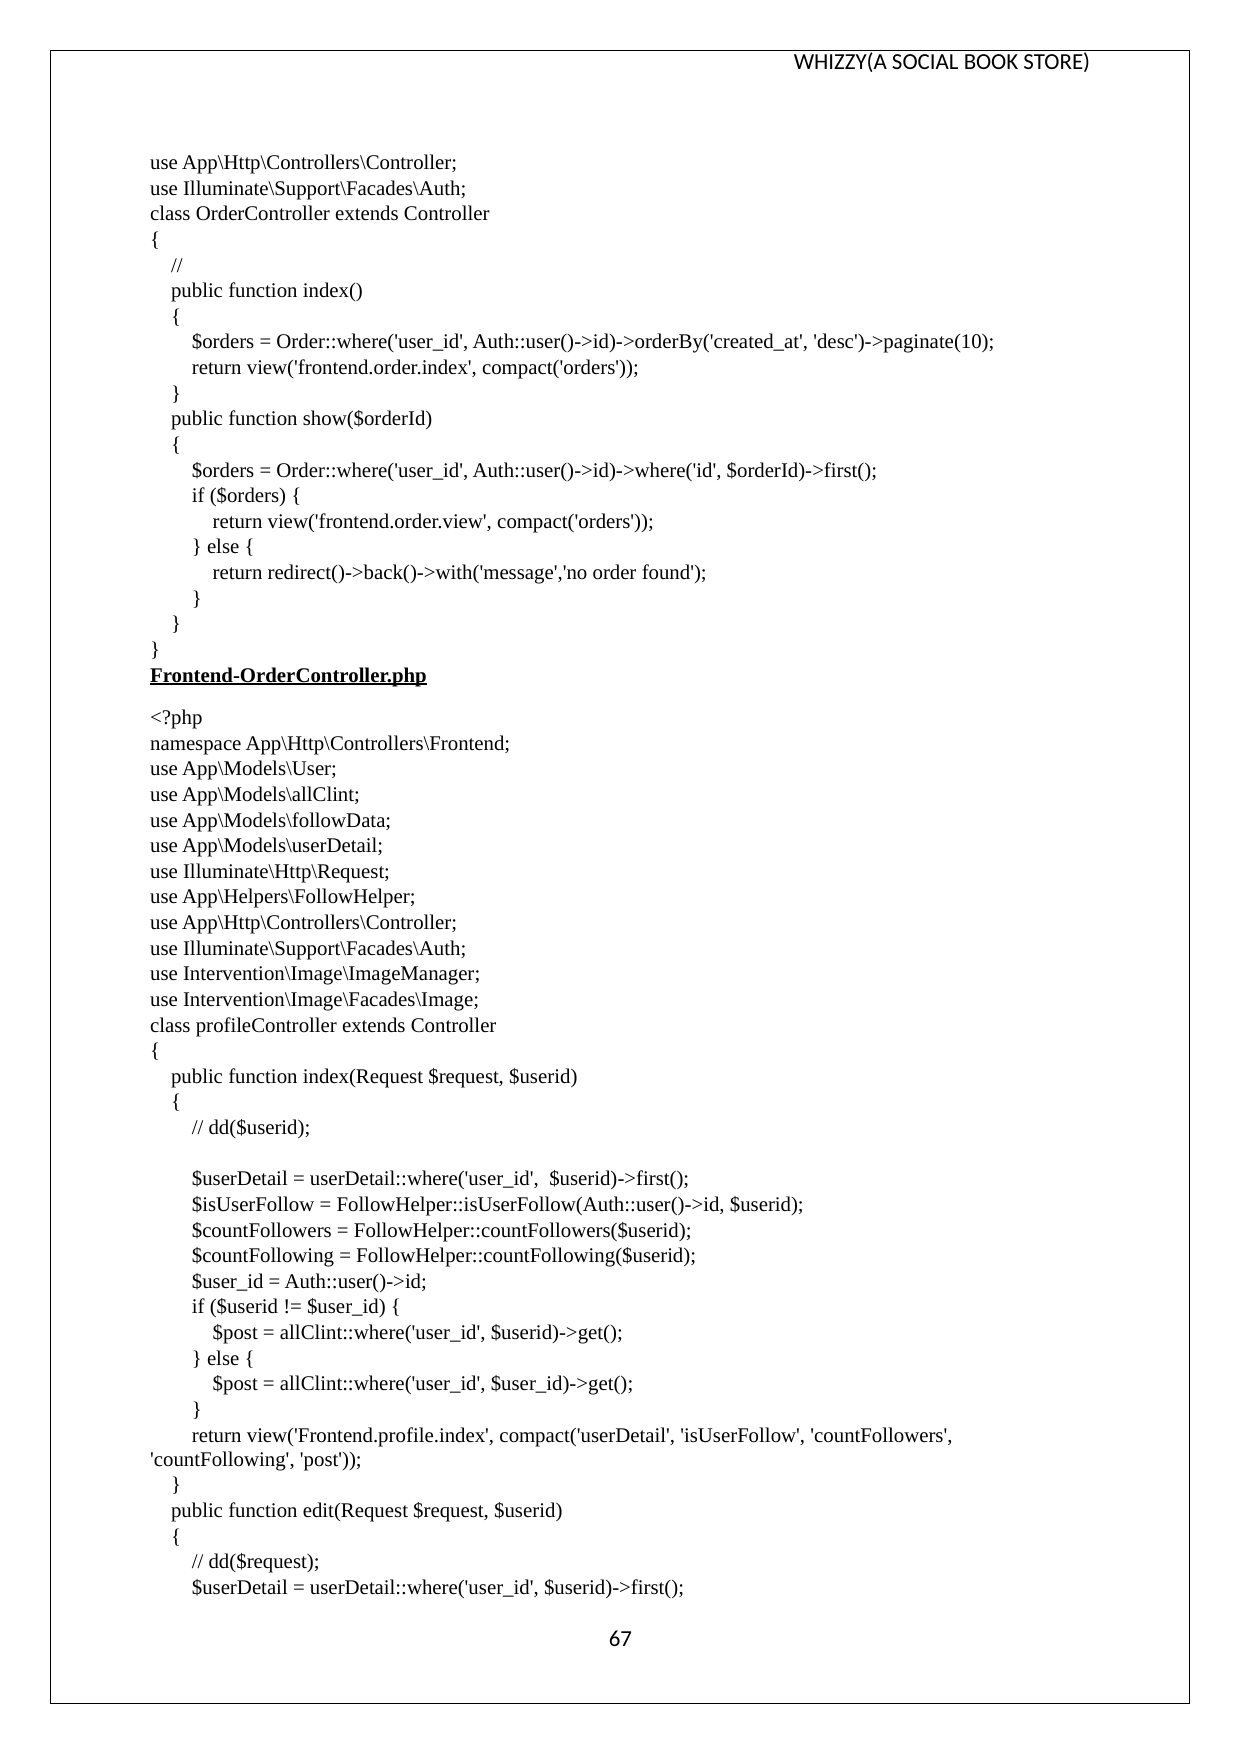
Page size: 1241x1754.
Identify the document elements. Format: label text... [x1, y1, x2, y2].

text Frontend-OrderController.php [150, 662, 1090, 687]
text public function index() [150, 278, 1090, 302]
text return redirect()->back()->with('message','no order found'); [150, 560, 1090, 584]
text use App\Http\Controllers\Controller; [150, 150, 1090, 174]
text class OrderController extends Controller [150, 201, 1090, 225]
text } [150, 637, 1090, 661]
text use Illuminate\Support\Facades\Auth; [150, 936, 1090, 960]
text use App\Models\followData; [150, 808, 1090, 832]
text { [150, 1038, 1090, 1062]
text use Intervention\Image\Facades\Image; [150, 987, 1090, 1011]
text { [150, 1523, 1090, 1548]
text use Intervention\Image\ImageManager; [150, 961, 1090, 985]
text { [150, 432, 1090, 456]
text public function index(Request $request, $userid) [150, 1064, 1090, 1088]
text class profileController extends Controller [150, 1013, 1090, 1037]
text public function show($orderId) [150, 406, 1090, 430]
text } [150, 586, 1090, 610]
text { [150, 304, 1090, 328]
text // dd($request); [150, 1549, 1090, 1573]
text $userDetail = userDetail::where('user_id', $userid)->first(); [150, 1166, 1090, 1190]
text } else { [150, 534, 1090, 558]
text $userDetail = userDetail::where('user_id', $userid)->first(); [150, 1575, 1090, 1599]
text } [150, 1397, 1090, 1421]
text return view('frontend.order.view', compact('orders')); [150, 509, 1090, 533]
text <?php [150, 705, 1090, 729]
text } [150, 611, 1090, 635]
text } [150, 381, 1090, 405]
text use Illuminate\Support\Facades\Auth; [150, 176, 1090, 200]
text // dd($userid); [150, 1115, 1090, 1139]
text $isUserFollow = FollowHelper::isUserFollow(Auth::user()->id, $userid); [150, 1192, 1090, 1216]
text $post = allClint::where('user_id', $userid)->get(); [150, 1320, 1090, 1344]
text $orders = Order::where('user_id', Auth::user()->id)->orderBy('created_at', 'desc')->paginate(10); [150, 329, 1090, 353]
text use App\Models\allClint; [150, 782, 1090, 806]
text if ($userid != $user_id) { [150, 1294, 1090, 1318]
text use App\Helpers\FollowHelper; [150, 884, 1090, 908]
text use Illuminate\Http\Request; [150, 859, 1090, 883]
text public function edit(Request $request, $userid) [150, 1498, 1090, 1522]
text } [150, 1472, 1090, 1496]
text $countFollowing = FollowHelper::countFollowing($userid); [150, 1243, 1090, 1267]
text return view('Frontend.profile.index', compact('userDetail', 'isUserFollow', 'countFollowers', 'countFollowing', 'post')); [150, 1423, 1090, 1471]
text return view('frontend.order.index', compact('orders')); [150, 355, 1090, 379]
text $countFollowers = FollowHelper::countFollowers($userid); [150, 1218, 1090, 1242]
text // [150, 252, 1090, 277]
text use App\Models\User; [150, 756, 1090, 780]
text $orders = Order::where('user_id', Auth::user()->id)->where('id', $orderId)->first(); [150, 457, 1090, 482]
text if ($orders) { [150, 483, 1090, 507]
text $user_id = Auth::user()->id; [150, 1269, 1090, 1293]
text namespace App\Http\Controllers\Frontend; [150, 731, 1090, 755]
text use App\Models\userDetail; [150, 833, 1090, 857]
text { [150, 1089, 1090, 1113]
text use App\Http\Controllers\Controller; [150, 910, 1090, 934]
text $post = allClint::where('user_id', $user_id)->get(); [150, 1371, 1090, 1395]
text { [150, 227, 1090, 251]
text } else { [150, 1346, 1090, 1370]
